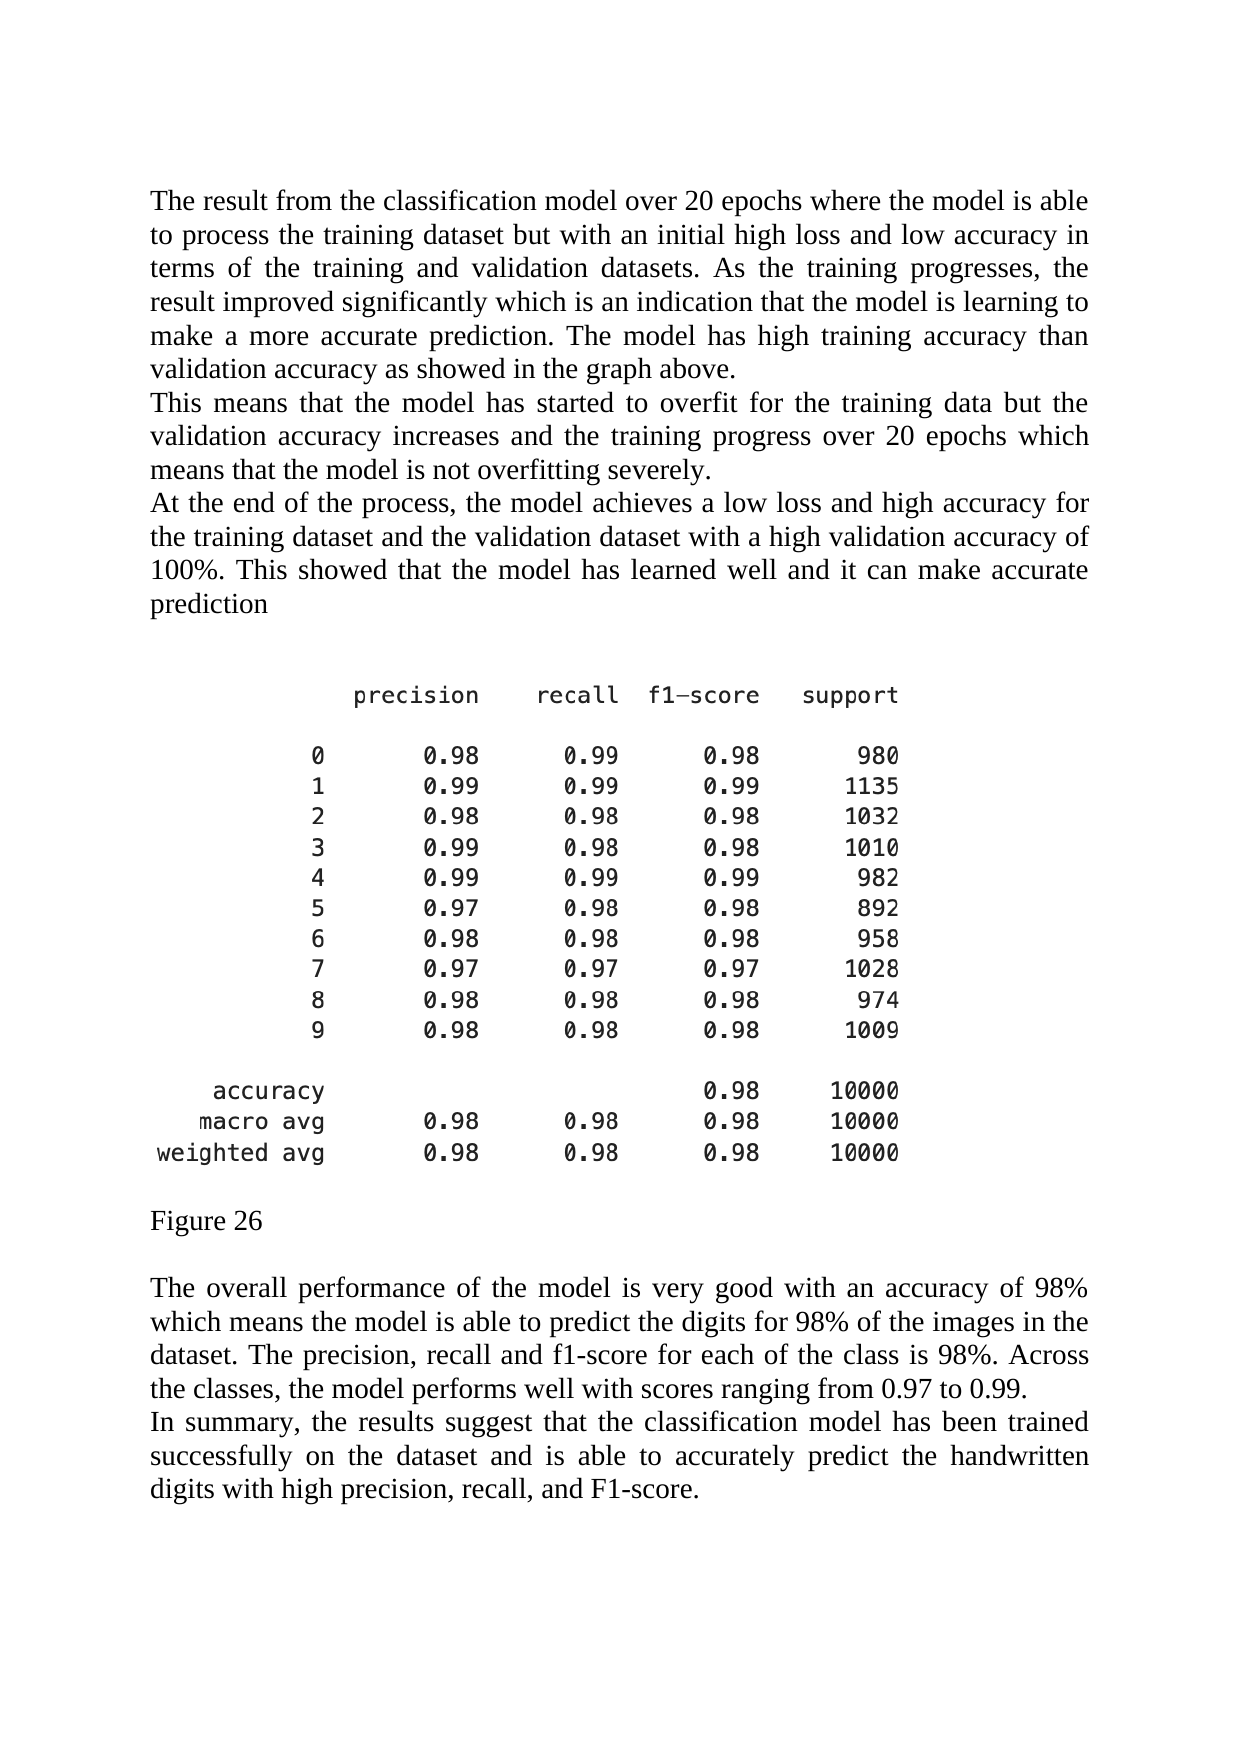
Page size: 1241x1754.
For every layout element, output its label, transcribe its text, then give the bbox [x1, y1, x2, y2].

text The result from the classification model over 20 epochs where the model is able to process the training dataset but with an initial high loss and low accuracy in terms of the training and validation datasets. As the training progresses, the result improved significantly which is an indication that the model is learning to make a more accurate prediction. The model has high training accuracy than validation accuracy as showed in the graph above. [150, 183, 1090, 385]
text Figure 26 [150, 1203, 1090, 1237]
text The overall performance of the model is very good with an accuracy of 98% which means the model is able to predict the digits for 98% of the images in the dataset. The precision, recall and f1-score for each of the class is 98%. Across the classes, the model performs well with scores ranging from 0.97 to 0.99. [150, 1270, 1090, 1404]
text This means that the model has started to overfit for the training data but the validation accuracy increases and the training progress over 20 epochs which means that the model is not overfitting severely. [150, 385, 1090, 485]
picture [150, 653, 978, 1204]
text At the end of the process, the model achieves a low loss and high accuracy for the training dataset and the validation dataset with a high validation accuracy of 100%. This showed that the model has learned well and it can make accurate prediction [150, 485, 1090, 619]
text In summary, the results suggest that the classification model has been trained successfully on the dataset and is able to accurately predict the handwritten digits with high precision, recall, and F1-score. [150, 1404, 1090, 1505]
